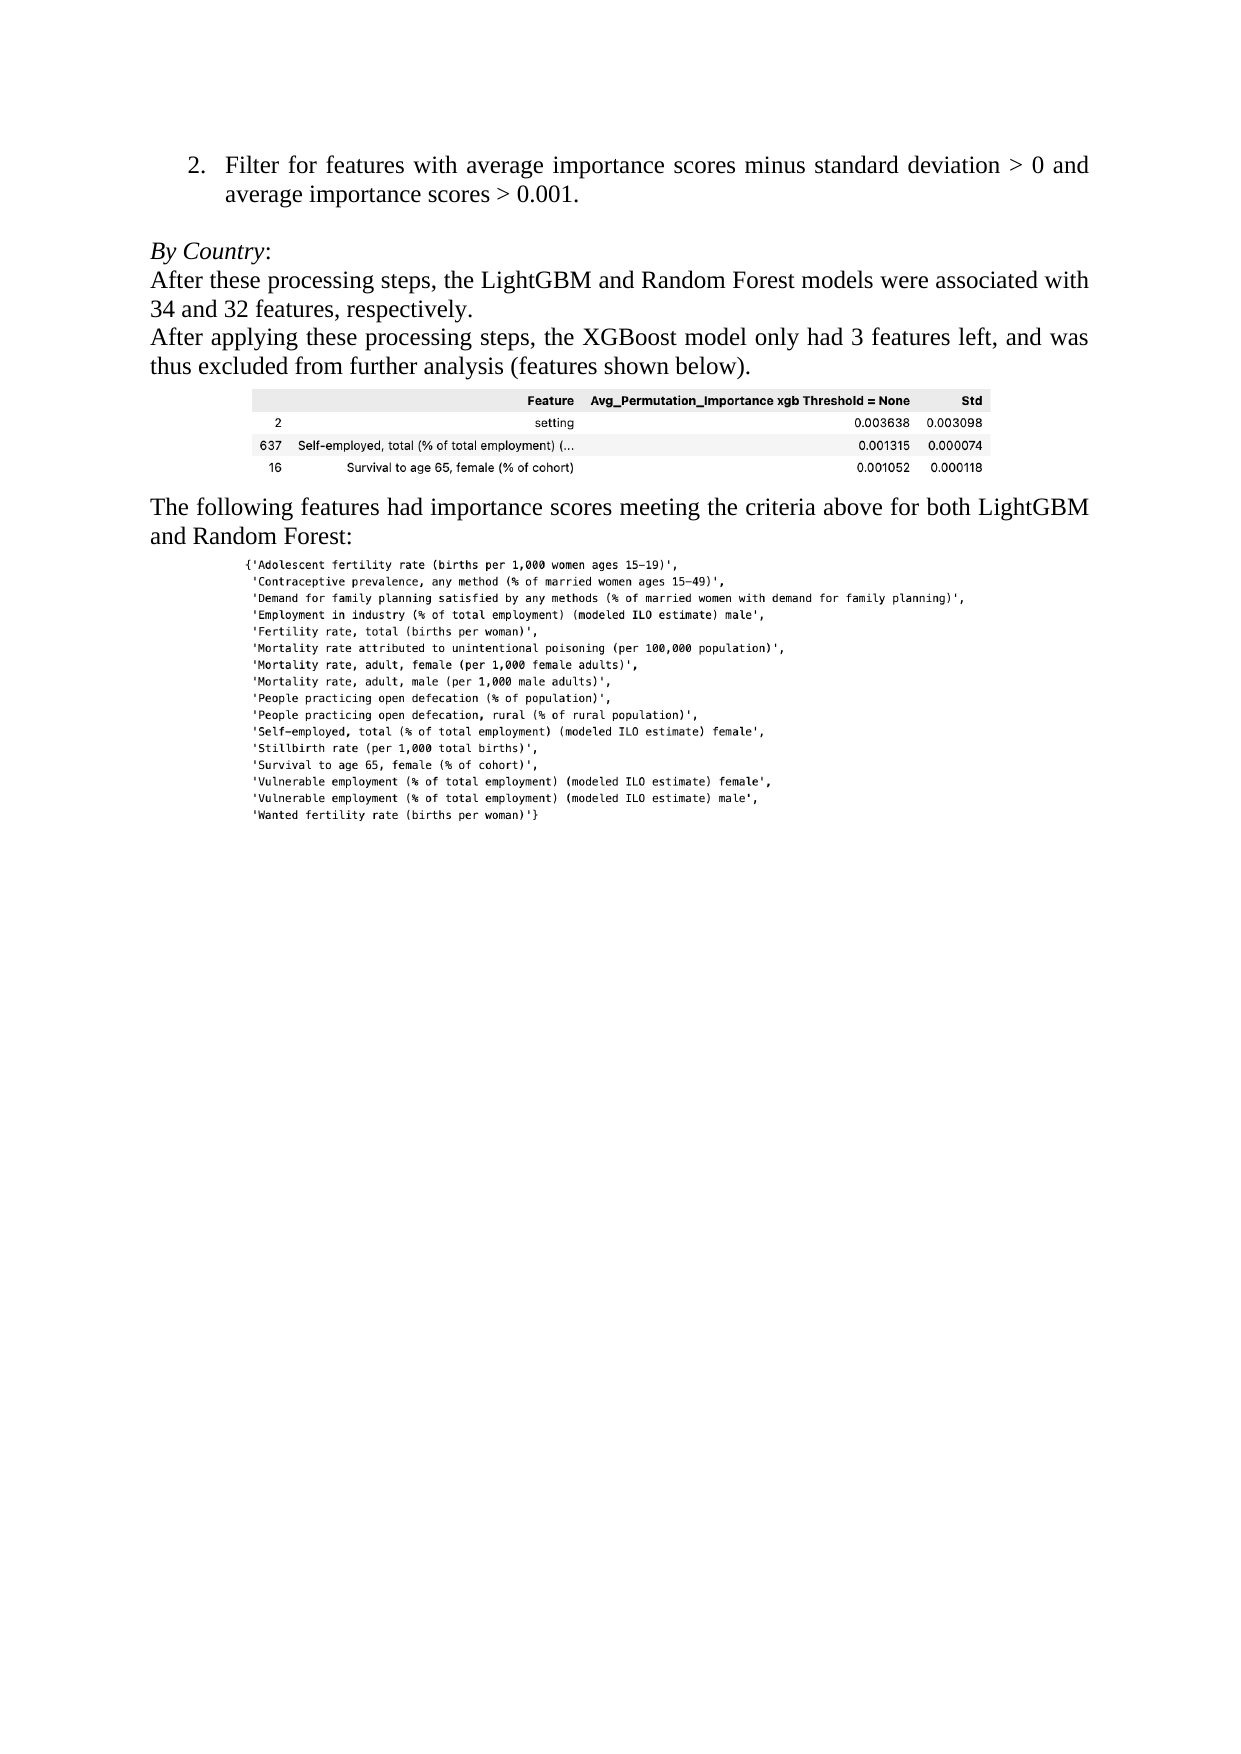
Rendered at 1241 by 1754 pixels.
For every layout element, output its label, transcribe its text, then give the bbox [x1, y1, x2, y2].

picture [241, 550, 999, 827]
text By Country: [150, 236, 1090, 265]
text After these processing steps, the LightGBM and Random Forest models were associated with 34 and 32 features, respectively. [150, 265, 1090, 322]
list Filter for features with average importance scores minus standard deviation > 0 and average importance scores > 0.001. [187, 150, 1090, 207]
text The following features had importance scores meeting the criteria above for both LightGBM and Random Forest: [150, 492, 1090, 550]
text After applying these processing steps, the XGBoost model only had 3 features left, and was thus excluded from further analysis (features shown below). [150, 322, 1090, 380]
picture [246, 380, 994, 493]
